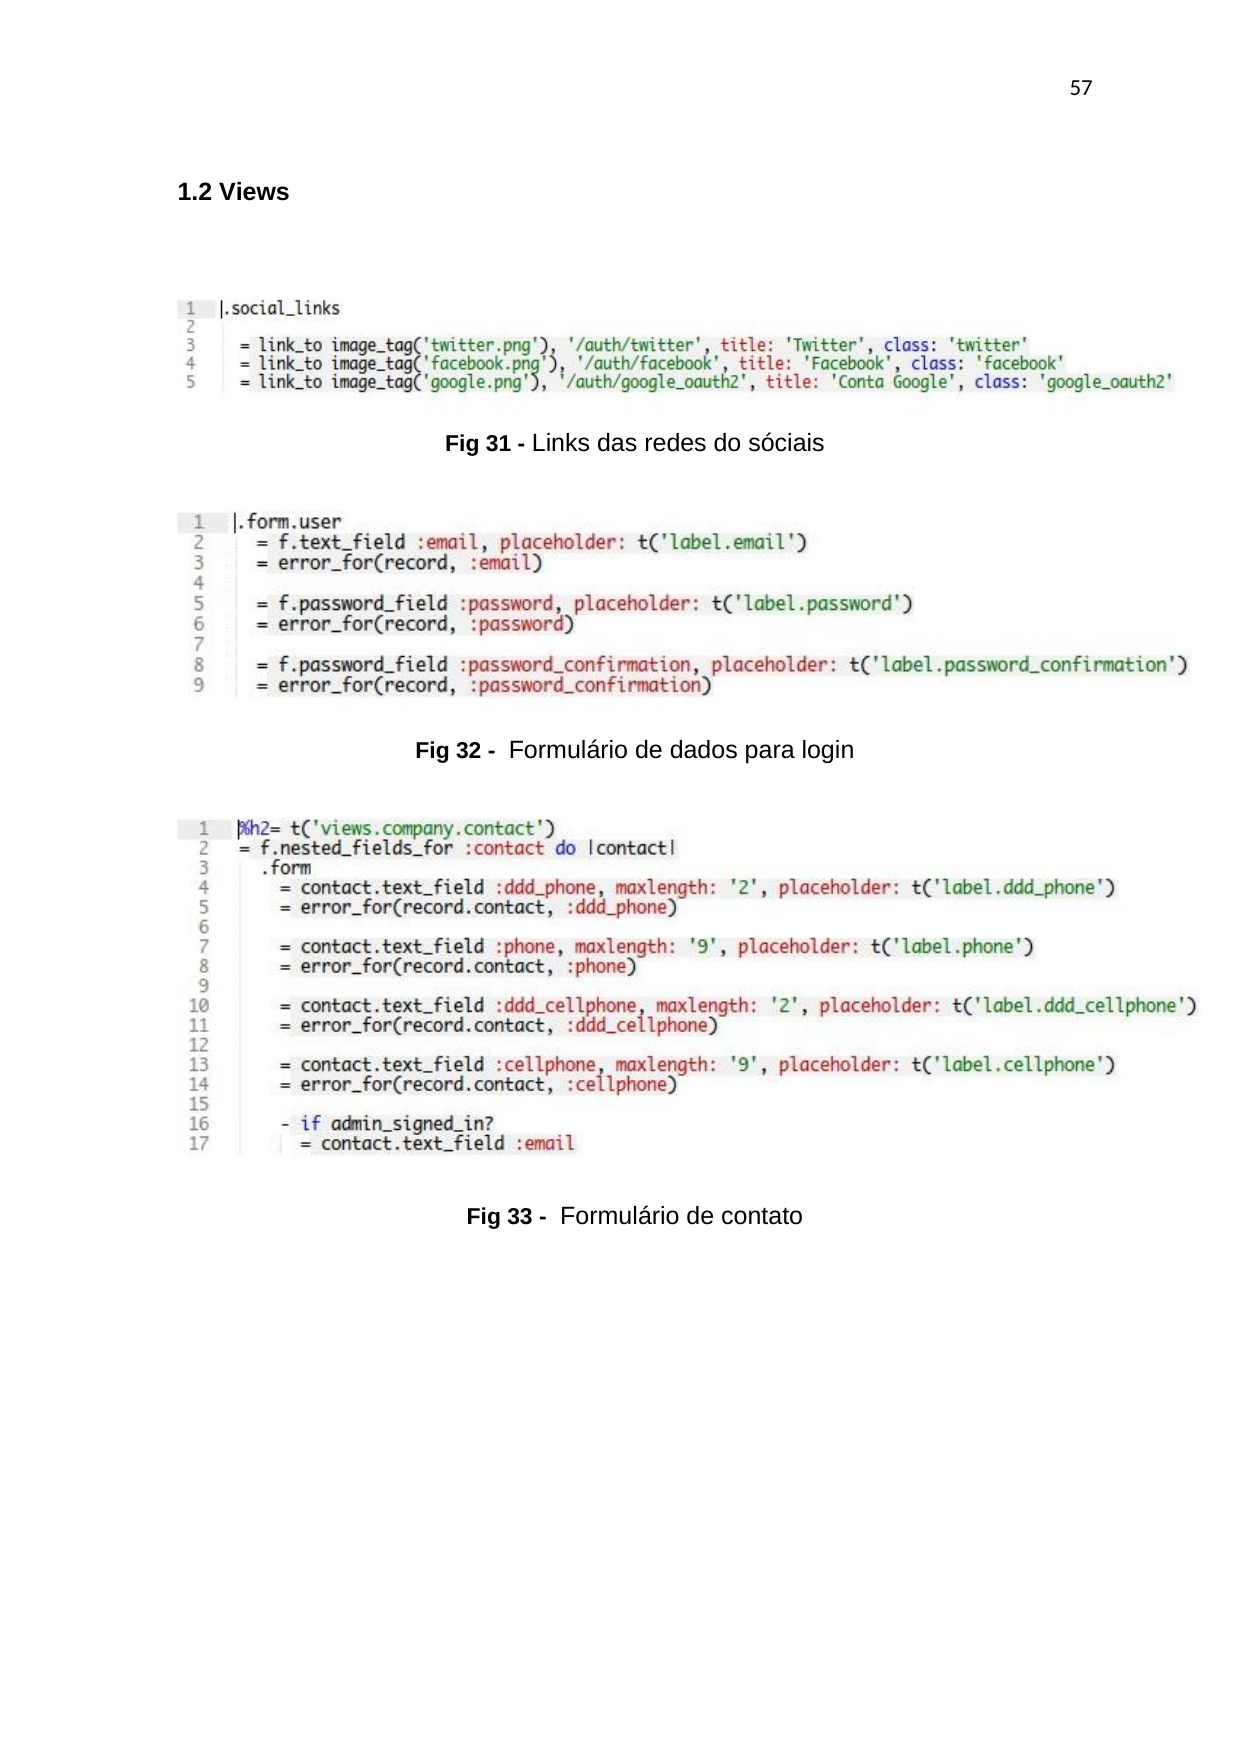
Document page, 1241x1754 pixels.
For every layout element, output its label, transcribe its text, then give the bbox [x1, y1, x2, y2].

picture [177, 299, 1192, 415]
picture [177, 510, 1206, 722]
text Fig 33 - Formulário de contato [177, 1201, 1092, 1229]
text Fig 32 - Formulário de dados para login [177, 735, 1092, 763]
text 1.2 Views [177, 177, 1092, 206]
picture [177, 817, 1207, 1188]
text Fig 31 - Links das redes do sóciais [177, 428, 1092, 457]
